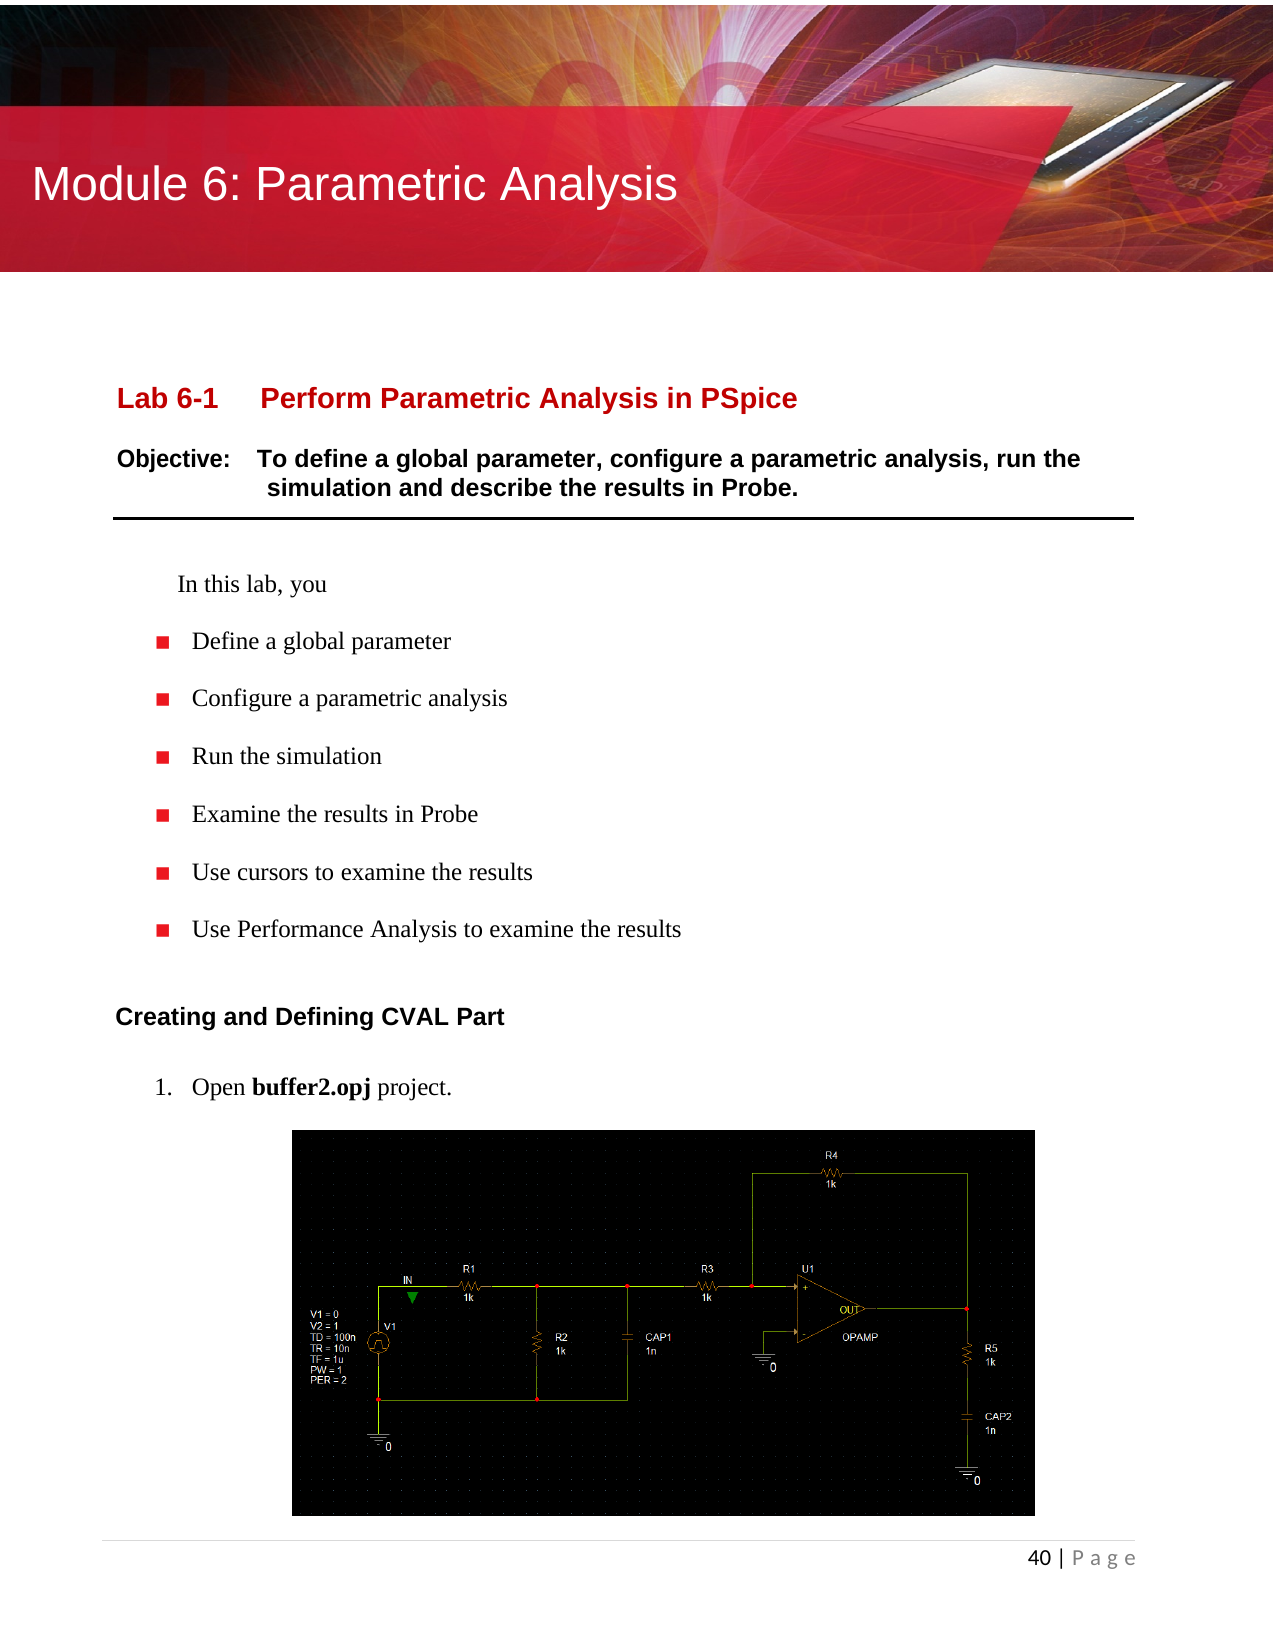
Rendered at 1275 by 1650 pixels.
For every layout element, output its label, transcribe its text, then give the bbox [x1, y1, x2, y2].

list Use Performance Analysis to examine the results [154, 911, 1135, 945]
text Creating and Defining CVAL Part [115, 1002, 667, 1031]
picture [0, 5, 1273, 272]
picture [292, 1130, 1035, 1516]
text In this lab, you [117, 569, 1135, 598]
list Run the simulation [154, 738, 1135, 772]
list Use cursors to examine the results [154, 853, 1135, 887]
list Configure a parametric analysis [154, 680, 1135, 714]
list Examine the results in Probe [154, 796, 1135, 829]
list Define a global parameter [154, 623, 1135, 657]
text Lab 6-1 Perform Parametric Analysis in PSpice [117, 381, 1135, 415]
text Objective: To define a global parameter, configure a parametric analysis, run the simulation and describe the results in Probe. [117, 444, 1084, 501]
list Open buffer2.opj project. [154, 1072, 1135, 1101]
